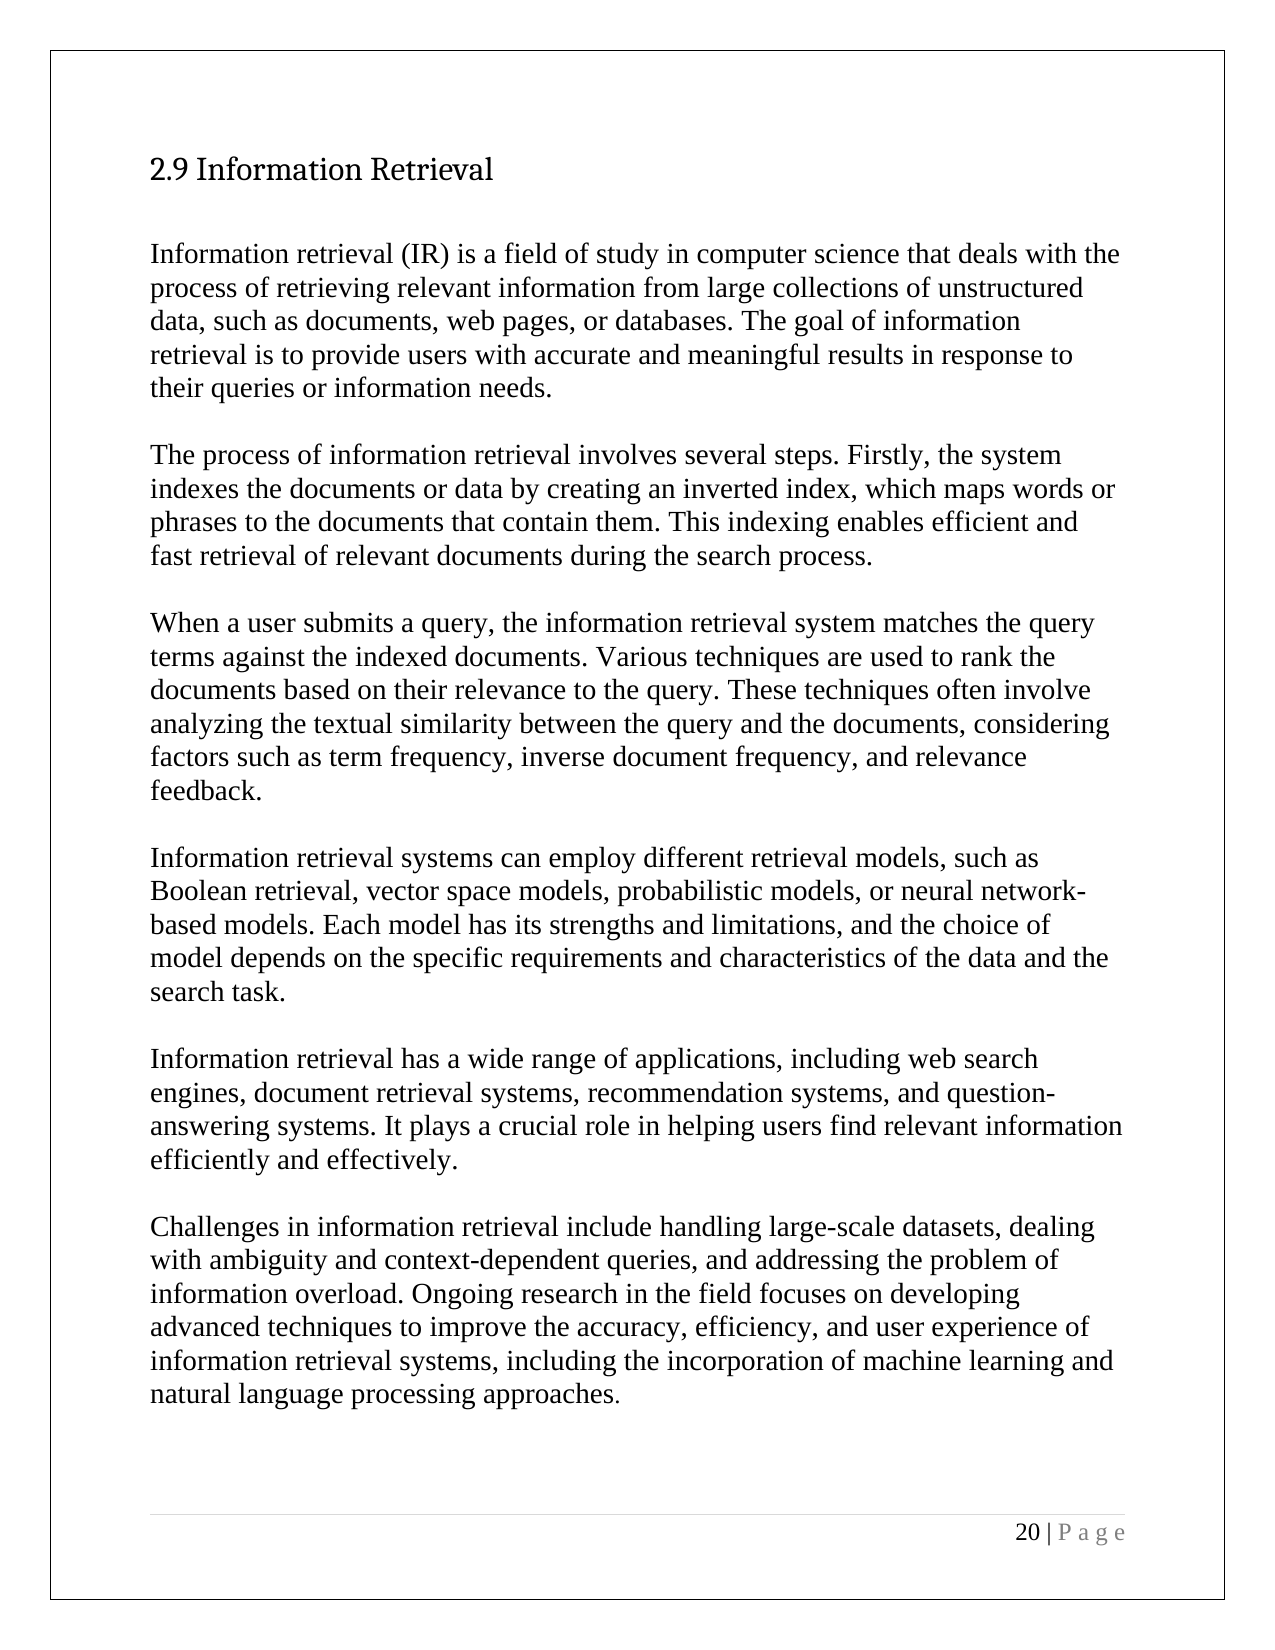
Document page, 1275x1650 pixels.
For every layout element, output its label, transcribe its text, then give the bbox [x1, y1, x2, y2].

text The process of information retrieval involves several steps. Firstly, the system indexes the documents or data by creating an inverted index, which maps words or phrases to the documents that contain them. This indexing enables efficient and fast retrieval of relevant documents during the search process. [150, 437, 1125, 572]
text Information retrieval systems can employ different retrieval models, such as Boolean retrieval, vector space models, probabilistic models, or neural network-based models. Each model has its strengths and limitations, and the choice of model depends on the specific requirements and characteristics of the data and the search task. [150, 840, 1125, 1008]
text Information retrieval (IR) is a field of study in computer science that deals with the process of retrieving relevant information from large collections of unstructured data, such as documents, web pages, or databases. The goal of information retrieval is to provide users with accurate and meaningful results in response to their queries or information needs. [150, 236, 1125, 404]
text Information retrieval has a wide range of applications, including web search engines, document retrieval systems, recommendation systems, and question-answering systems. It plays a crucial role in helping users find relevant information efficiently and effectively. [150, 1041, 1125, 1175]
text When a user submits a query, the information retrieval system matches the query terms against the indexed documents. Various techniques are used to rank the documents based on their relevance to the query. These techniques often involve analyzing the textual similarity between the query and the documents, considering factors such as term frequency, inverse document frequency, and relevance feedback. [150, 605, 1125, 806]
text Challenges in information retrieval include handling large-scale datasets, dealing with ambiguity and context-dependent queries, and addressing the problem of information overload. Ongoing research in the field focuses on developing advanced techniques to improve the accuracy, efficiency, and user experience of information retrieval systems, including the incorporation of machine learning and natural language processing approaches. [150, 1209, 1125, 1410]
subtitle 2.9 Information Retrieval [150, 150, 1125, 188]
